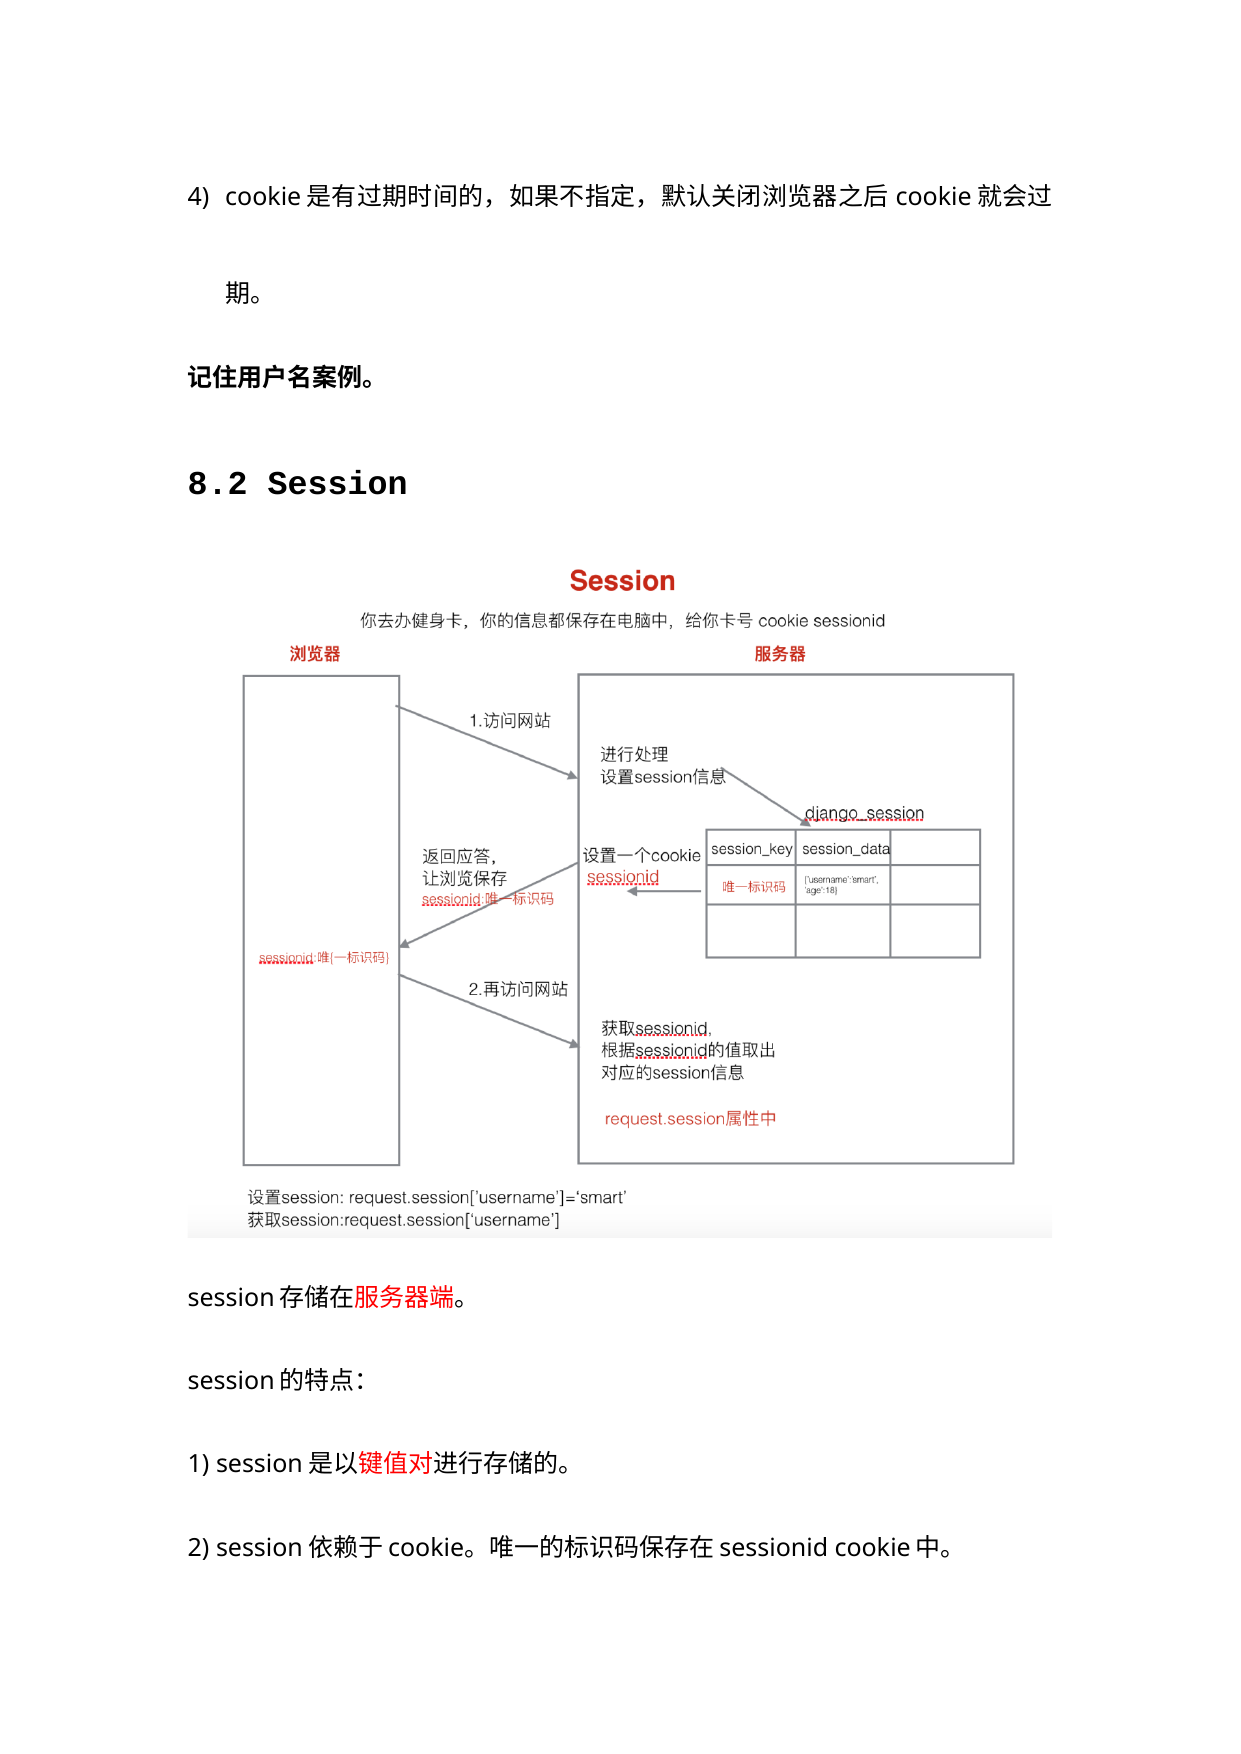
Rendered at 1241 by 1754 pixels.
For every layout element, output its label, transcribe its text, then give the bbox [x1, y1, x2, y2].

text session的特点： [187, 1346, 1053, 1411]
picture [187, 563, 1053, 1238]
text 2) session依赖于cookie。唯一的标识码保存在sessionid cookie中。 [187, 1513, 1053, 1578]
text 1) session是以键值对进行存储的。 [187, 1429, 1053, 1494]
subtitle 8.2 Session [187, 453, 1053, 518]
text 记住用户名案例。 [187, 343, 1053, 408]
text session存储在服务器端。 [187, 1263, 1053, 1328]
list cookie是有过期时间的，如果不指定，默认关闭浏览器之后cookie就会过期。 [187, 162, 1053, 324]
